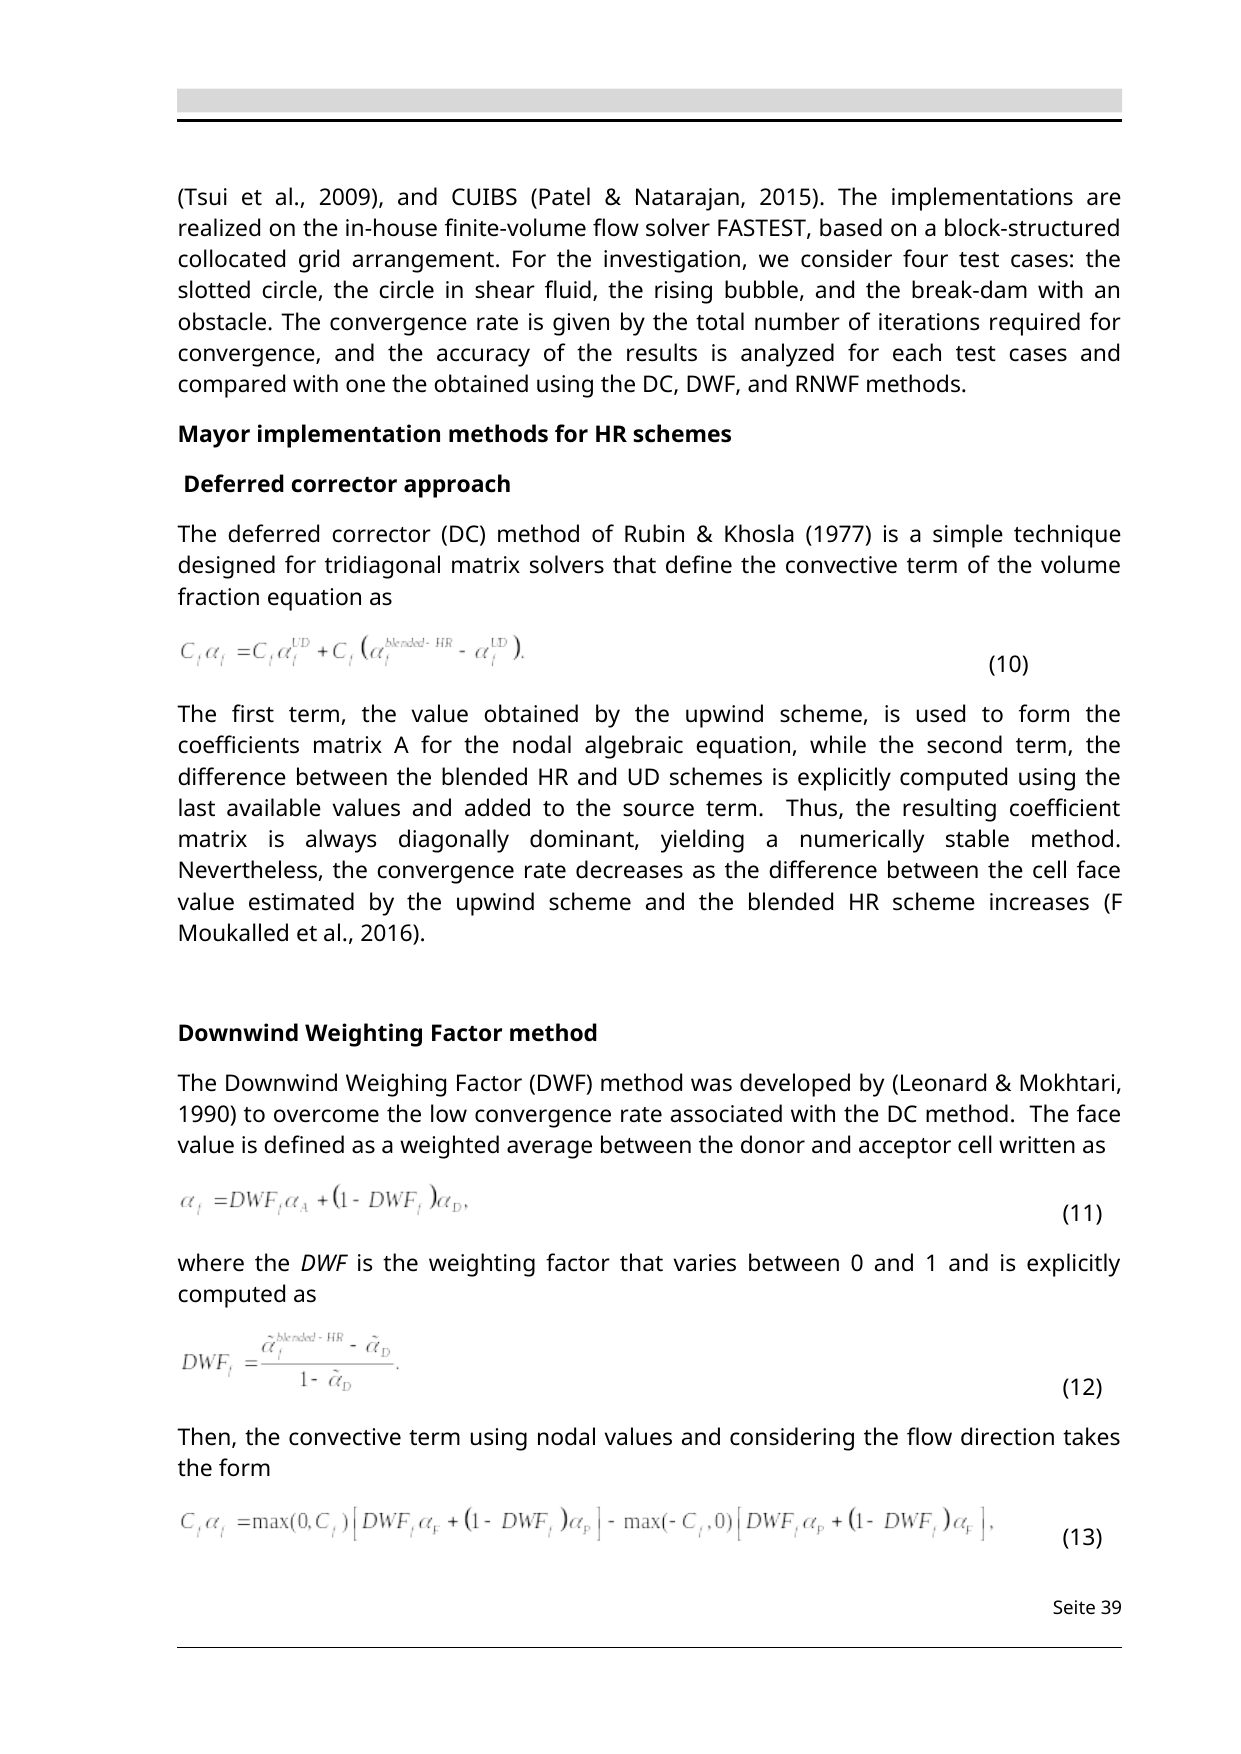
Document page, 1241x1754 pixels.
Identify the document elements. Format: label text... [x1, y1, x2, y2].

text (13) [177, 1502, 1122, 1583]
text The deferred corrector (DC) method of Rubin & Khosla (1977) is a simple technique designed for tridiagonal matrix solvers that define the convective term of the volume fraction equation as [177, 518, 1122, 612]
text Deferred corrector approach [177, 468, 1122, 499]
text (11) [177, 1179, 1122, 1228]
text The Downwind Weighing Factor (DWF) method was developed by (Leonard & Mokhtari, 1990) to overcome the low convergence rate associated with the DC method. The face value is defined as a weighted average between the donor and acceptor cell written as [177, 1067, 1122, 1161]
text where the DWF is the weighting factor that varies between 0 and 1 and is explicitly computed as [177, 1247, 1122, 1309]
text The first term, the value obtained by the upwind scheme, is used to form the coefficients matrix A for the nodal algebraic equation, while the second term, the difference between the blended HR and UD schemes is explicitly computed using the last available values and added to the source term. Thus, the resulting coefficient matrix is always diagonally dominant, yielding a numerically stable method. Nevertheless, the convergence rate decreases as the difference between the cell face value estimated by the upwind scheme and the blended HR scheme increases (F Moukalled et al., 2016). [177, 698, 1122, 948]
text (12) [177, 1328, 1122, 1402]
text (10) [177, 631, 1122, 679]
text Mayor implementation methods for HR schemes [177, 418, 1122, 449]
text Downwind Weighting Factor method [177, 1017, 1122, 1048]
text Then, the convective term using nodal values and considering the flow direction takes the form [177, 1421, 1122, 1483]
